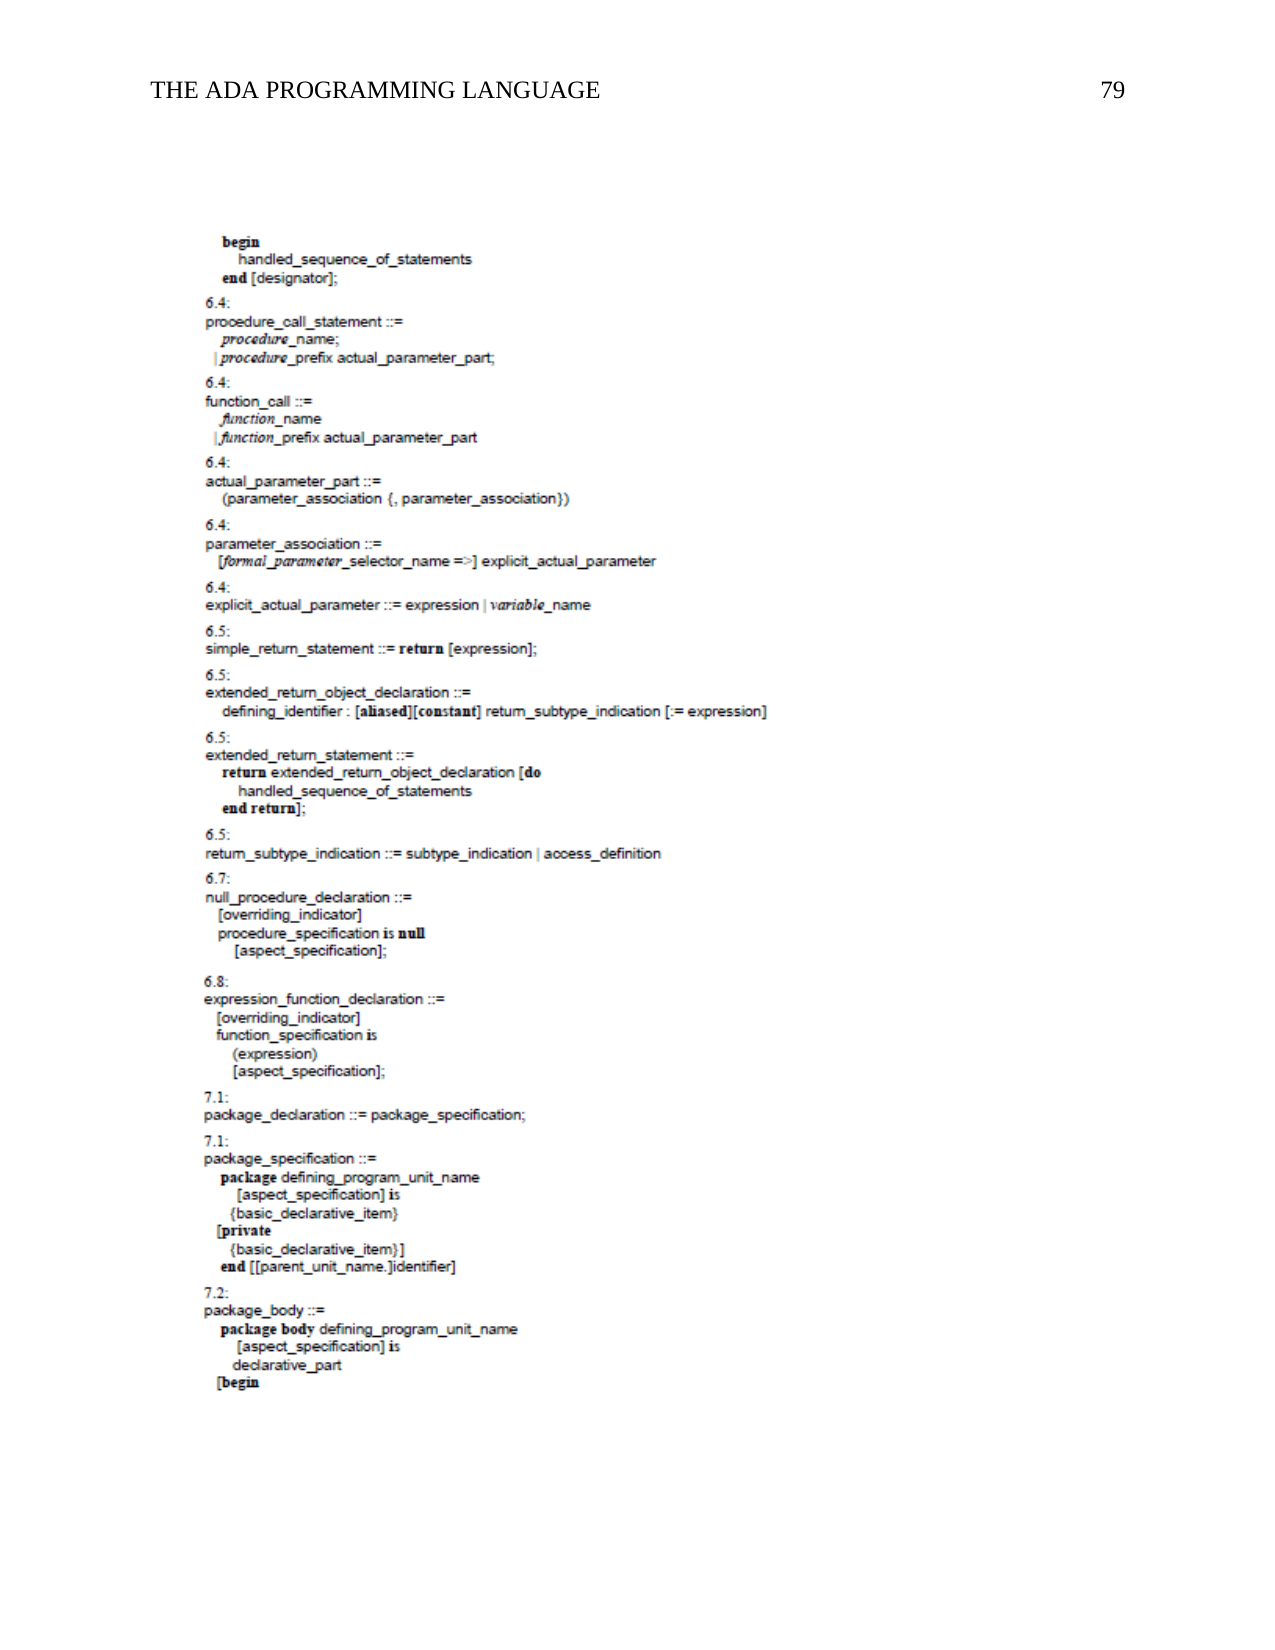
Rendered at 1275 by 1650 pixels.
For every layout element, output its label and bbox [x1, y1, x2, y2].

picture [150, 227, 848, 1422]
